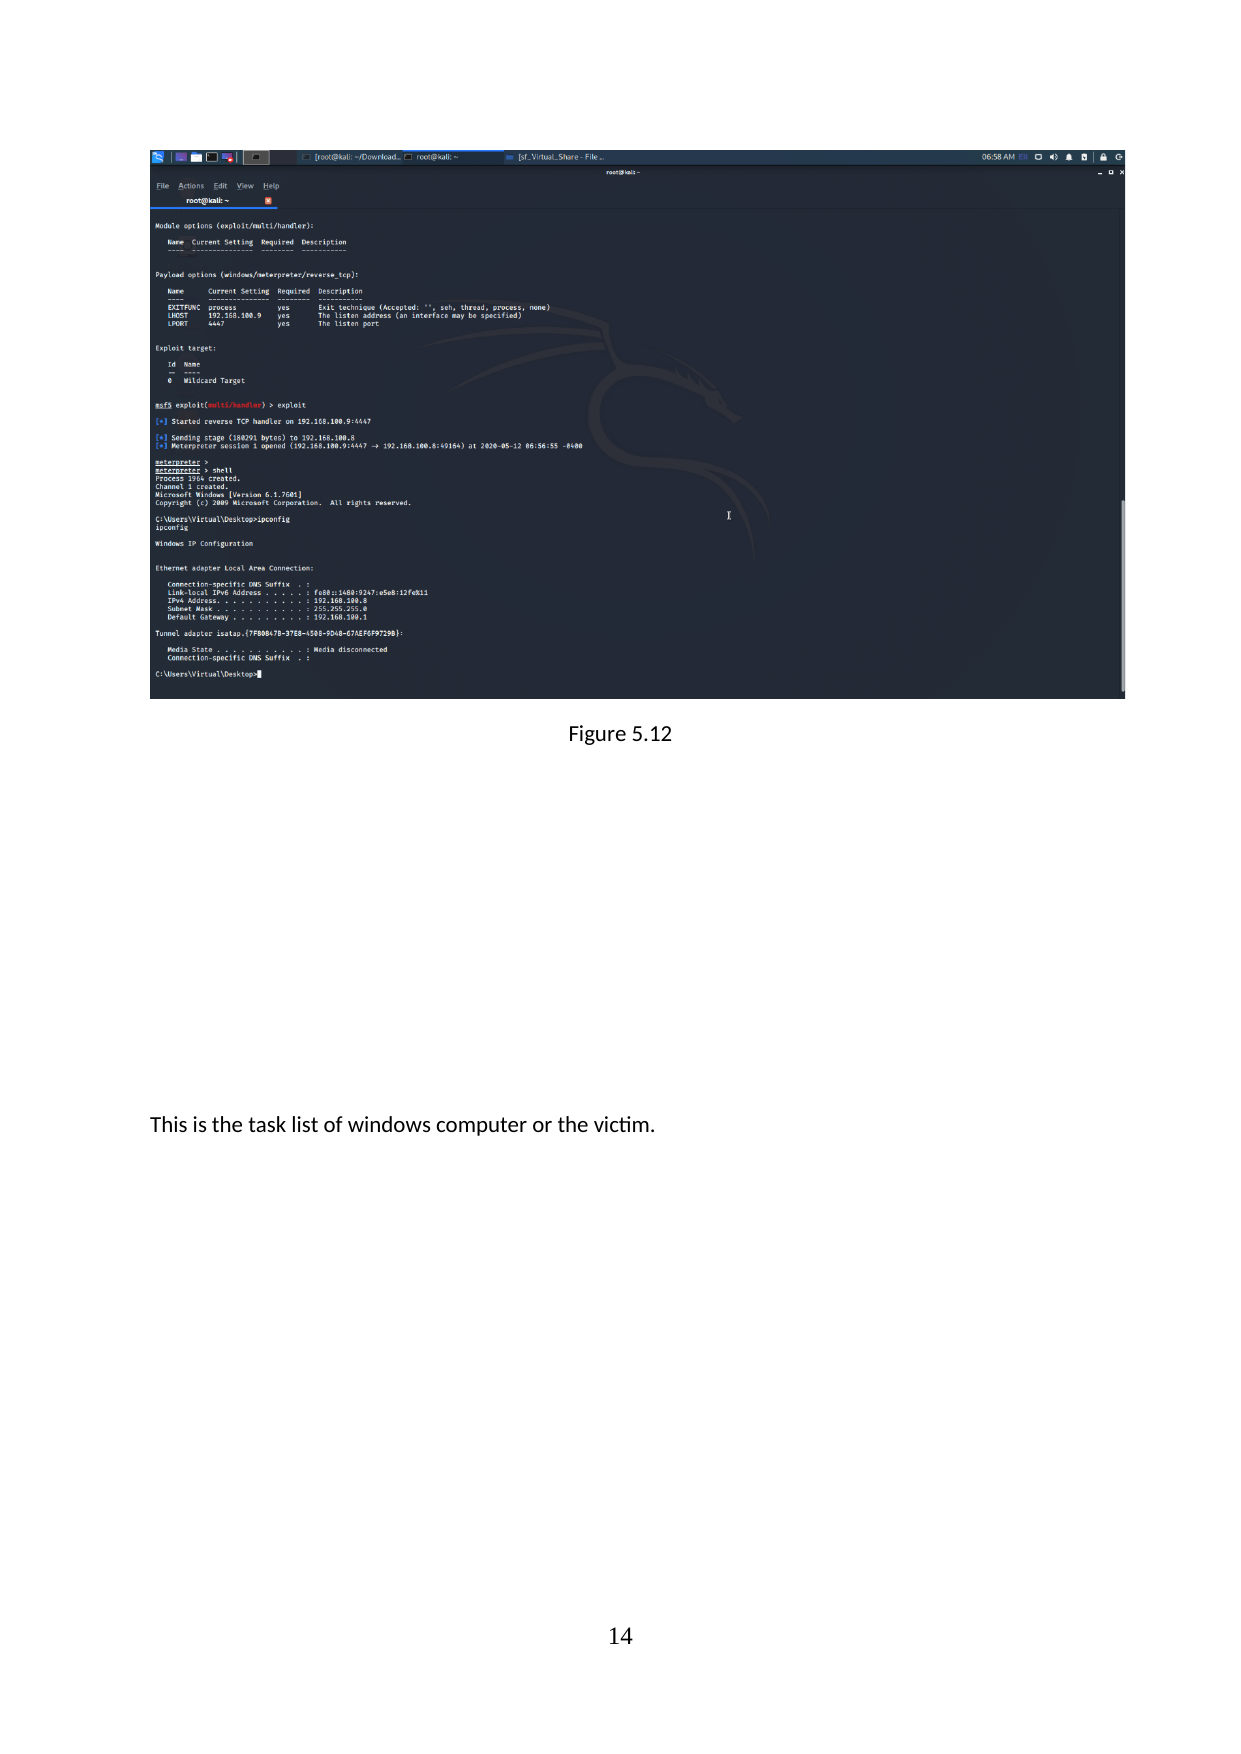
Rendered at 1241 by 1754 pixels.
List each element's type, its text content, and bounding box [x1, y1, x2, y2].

picture [150, 150, 1125, 699]
text Figure 5.12 [150, 719, 1090, 747]
text This is the task list of windows computer or the victim. [150, 1110, 1090, 1138]
